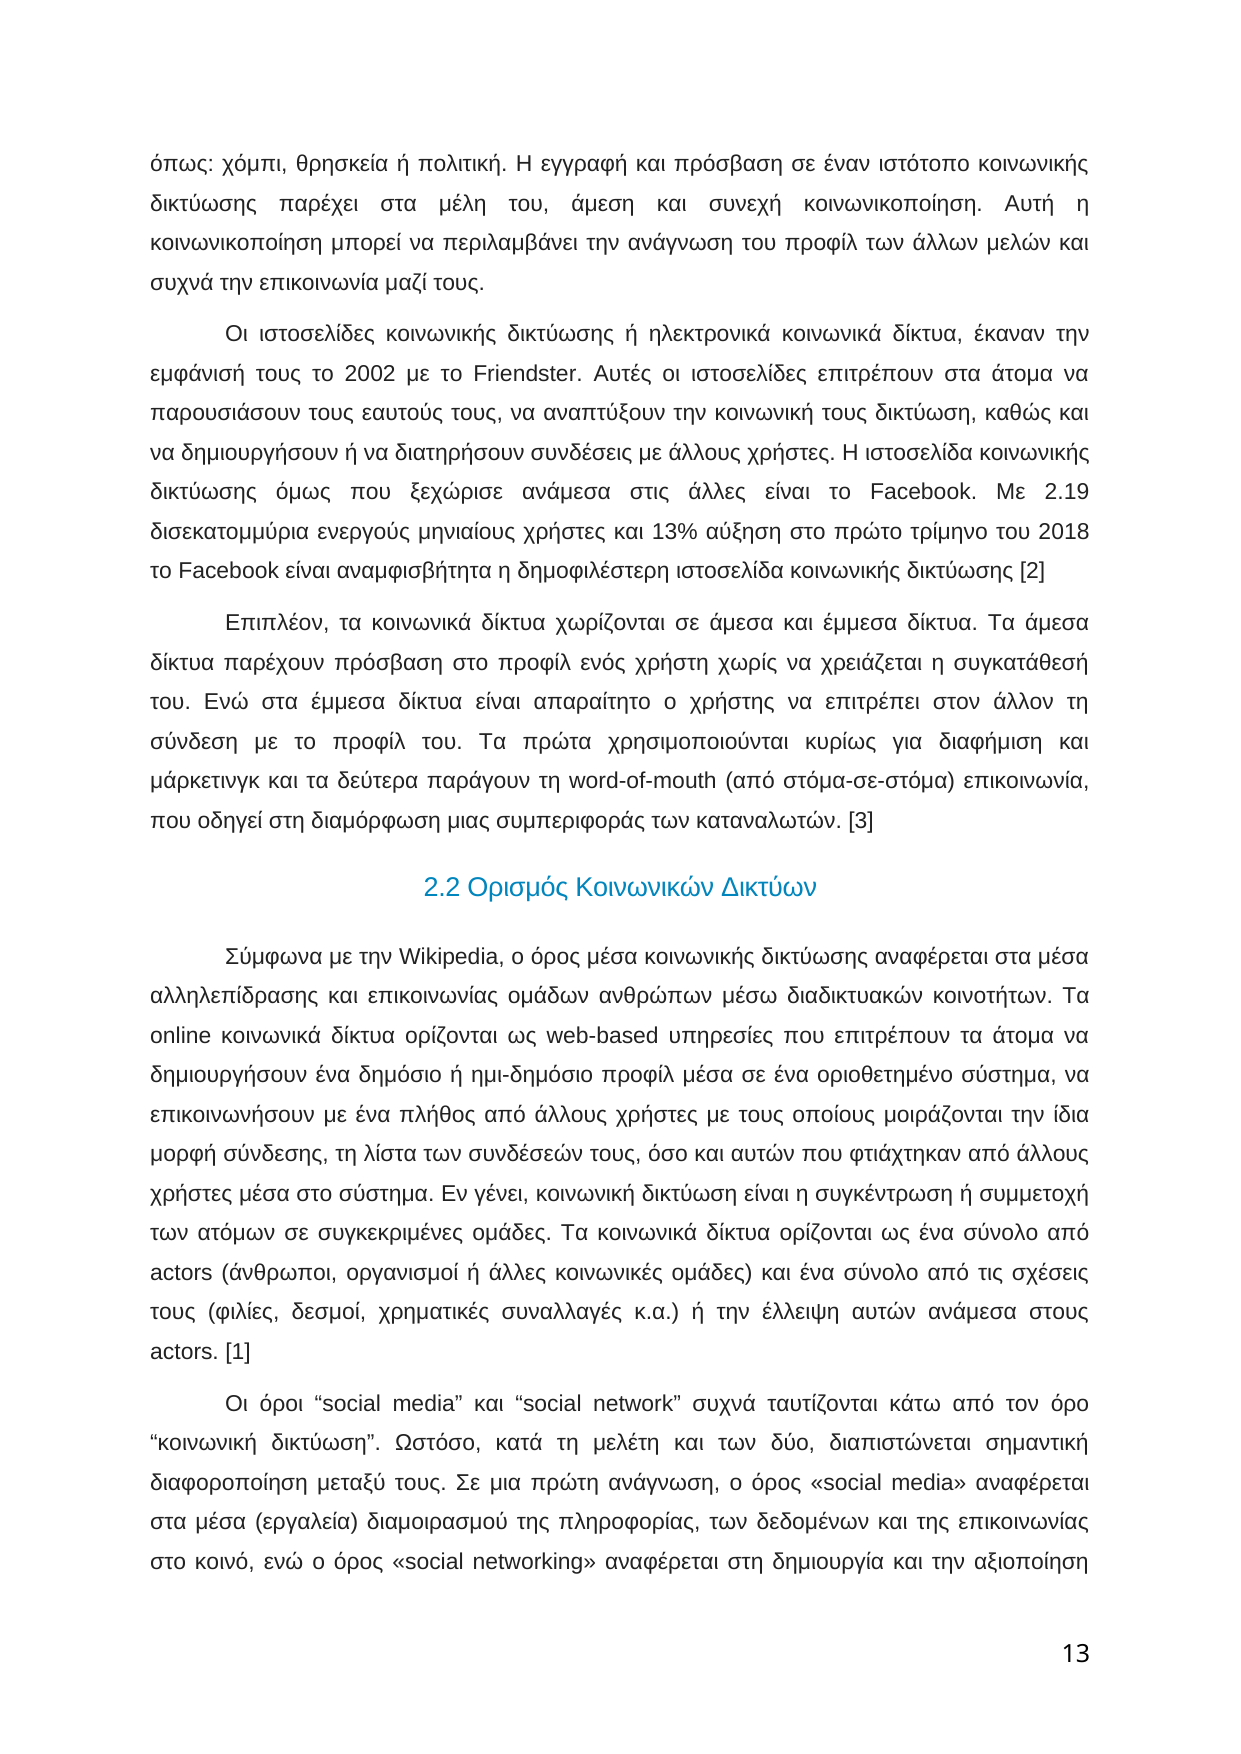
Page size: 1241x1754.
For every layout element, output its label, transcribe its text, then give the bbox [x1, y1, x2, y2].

text Σύμφωνα με την Wikipedia, ο όρος μέσα κοινωνικής δικτύωσης αναφέρεται στα μέσα αλληλεπίδρασης και επικοινωνίας ομάδων ανθρώπων μέσω διαδικτυακών κοινοτήτων. Τα online κοινωνικά δίκτυα ορίζονται ως web-based υπηρεσίες που επιτρέπουν τα άτομα να δημιουργήσουν ένα δημόσιο ή ημι-δημόσιο προφίλ μέσα σε ένα οριοθετημένο σύστημα, να επικοινωνήσουν με ένα πλήθος από άλλους χρήστες με τους οποίους μοιράζονται την ίδια μορφή σύνδεσης, τη λίστα των συνδέσεών τους, όσο και αυτών που φτιάχτηκαν από άλλους χρήστες μέσα στο σύστημα. Εν γένει, κοινωνική δικτύωση είναι η συγκέντρωση ή συμμετοχή των ατόμων σε συγκεκριμένες ομάδες. Τα κοινωνικά δίκτυα ορίζονται ως ένα σύνολο από actors (άνθρωποι, οργανισμοί ή άλλες κοινωνικές ομάδες) και ένα σύνολο από τις σχέσεις τους (φιλίες, δεσμοί, χρηματικές συναλλαγές κ.α.) ή την έλλειψη αυτών ανάμεσα στους actors. [1] [150, 943, 1090, 1364]
text Επιπλέον, τα κοινωνικά δίκτυα χωρίζονται σε άμεσα και έμμεσα δίκτυα. Τα άμεσα δίκτυα παρέχουν πρόσβαση στο προφίλ ενός χρήστη χωρίς να χρειάζεται η συγκατάθεσή του. Ενώ στα έμμεσα δίκτυα είναι απαραίτητο ο χρήστης να επιτρέπει στον άλλον τη σύνδεση με το προφίλ του. Τα πρώτα χρησιμοποιούνται κυρίως για διαφήμιση και μάρκετινγκ και τα δεύτερα παράγουν τη word-of-mouth (από στόμα-σε-στόμα) επικοινωνία, που οδηγεί στη διαμόρφωση μιας συμπεριφοράς των καταναλωτών. [3] [150, 609, 1090, 833]
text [150, 1390, 1090, 1574]
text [150, 150, 1090, 295]
text 2.2 Ορισμός Κοινωνικών Δικτύων [150, 871, 1090, 902]
text Οι ιστοσελίδες κοινωνικής δικτύωσης ή ηλεκτρονικά κοινωνικά δίκτυα, έκαναν την εμφάνισή τους το 2002 με το Friendster. Αυτές οι ιστοσελίδες επιτρέπουν στα άτομα να παρουσιάσουν τους εαυτούς τους, να αναπτύξουν την κοινωνική τους δικτύωση, καθώς και να δημιουργήσουν ή να διατηρήσουν συνδέσεις με άλλους χρήστες. Η ιστοσελίδα κοινωνικής δικτύωσης όμως που ξεχώρισε ανάμεσα στις άλλες είναι το Facebook. Με 2.19 δισεκατομμύρια ενεργούς μηνιαίους χρήστες και 13% αύξηση στο πρώτο τρίμηνο του 2018 το Facebook είναι αναμφισβήτητα η δημοφιλέστερη ιστοσελίδα κοινωνικής δικτύωσης [2] [150, 320, 1090, 584]
